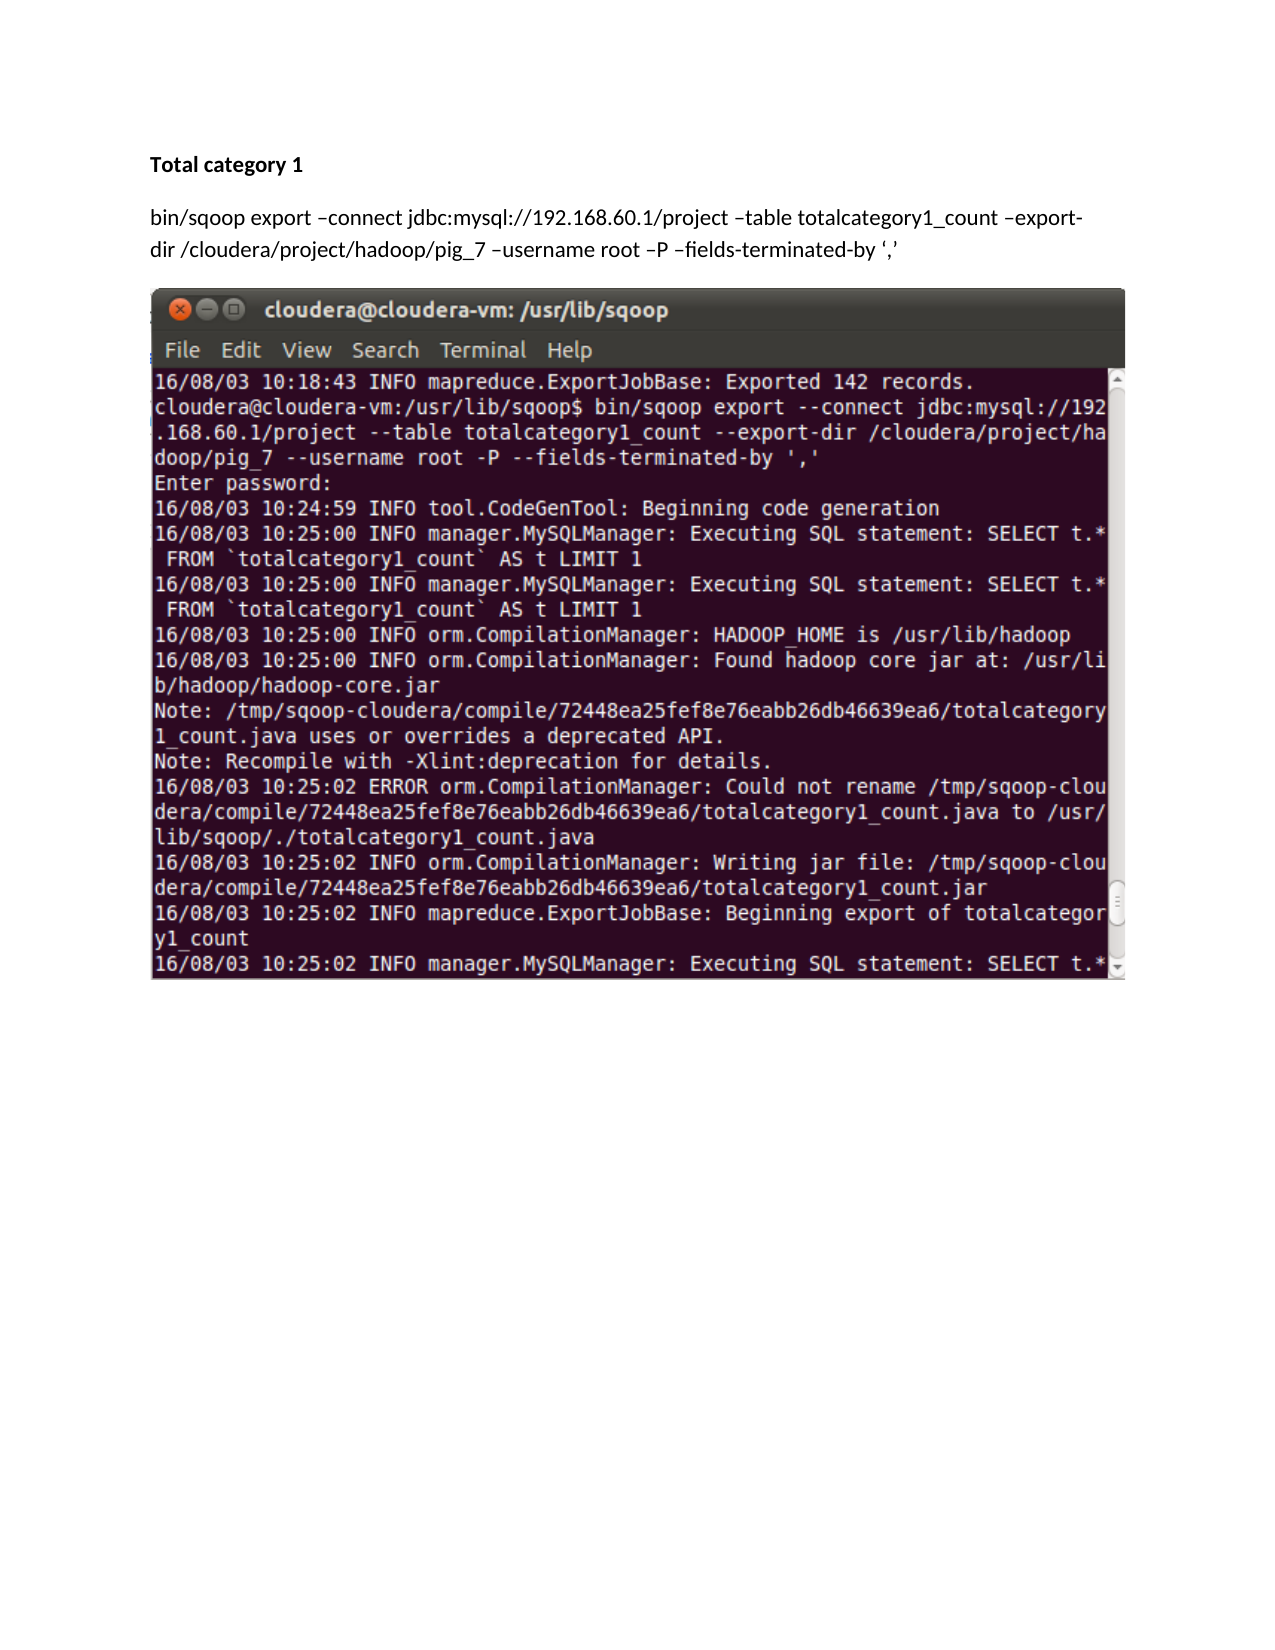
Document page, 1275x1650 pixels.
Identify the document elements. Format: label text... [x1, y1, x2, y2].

picture [150, 288, 1125, 980]
text Total category 1 [150, 150, 1125, 178]
text bin/sqoop export –connect jdbc:mysql://192.168.60.1/project –table totalcategory1_count –export-dir /cloudera/project/hadoop/pig_7 –username root –P –fields-terminated-by ‘,’ [150, 203, 1125, 263]
